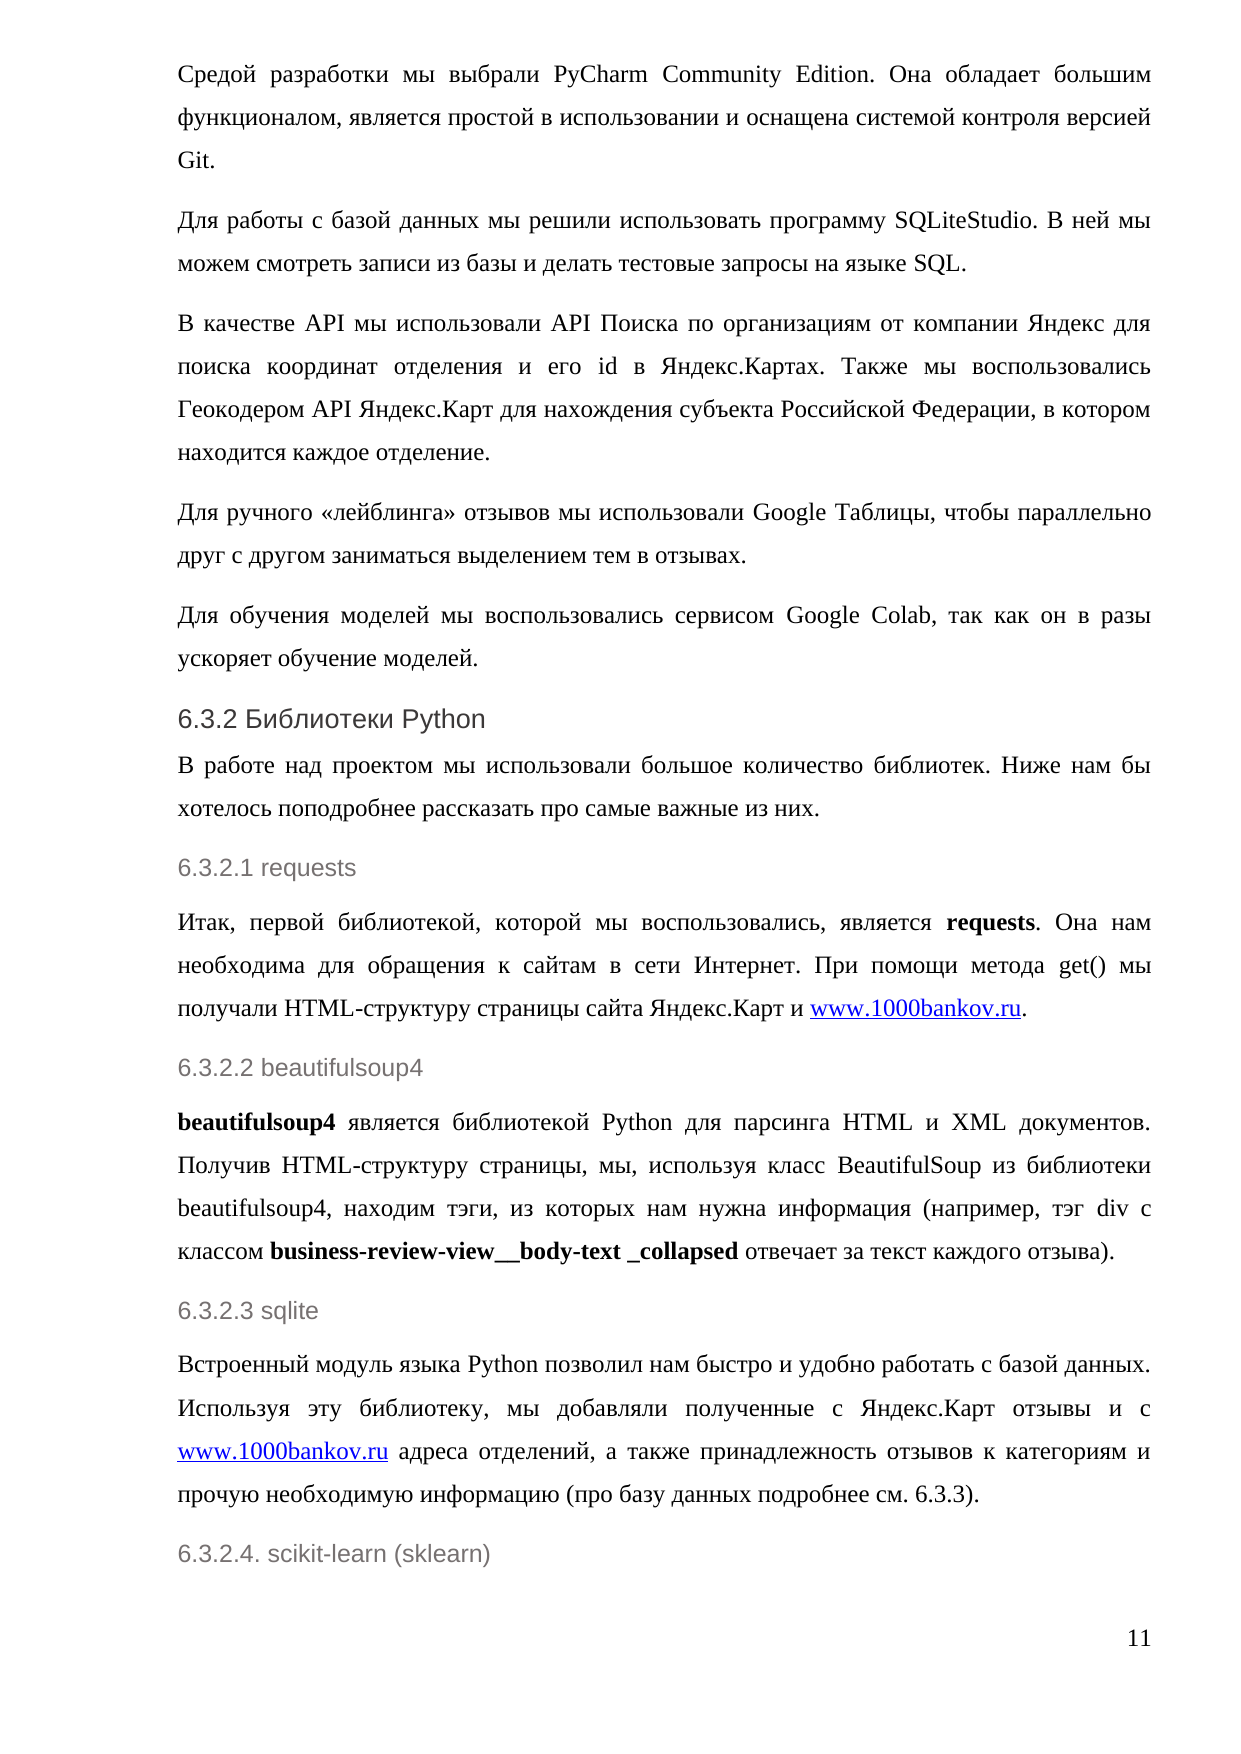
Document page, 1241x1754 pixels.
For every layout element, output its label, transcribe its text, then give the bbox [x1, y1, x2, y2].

text beautifulsoup4 является библиотекой Python для парсинга HTML и XML документов. Получив HTML-структуру страницы, мы, используя класс BeautifulSoup из библиотеки beautifulsoup4, находим тэги, из которых нам нужна информация (например, тэг div с классом business-review-view__body-text _collapsed отвечает за текст каждого отзыва). [177, 1107, 1152, 1265]
text Для работы с базой данных мы решили использовать программу SQLiteStudio. В ней мы можем смотреть записи из базы и делать тестовые запросы на языке SQL. [177, 205, 1152, 277]
text 6.3.2.4. scikit-learn (sklearn) [177, 1539, 1152, 1567]
text 6.3.2.3 sqlite [177, 1296, 1152, 1324]
text Для ручного «лейблинга» отзывов мы использовали Google Таблицы, чтобы параллельно друг с другом заниматься выделением тем в отзывах. [177, 497, 1152, 569]
text В работе над проектом мы использовали большое количество библиотек. Ниже нам бы хотелось поподробнее рассказать про самые важные из них. [177, 750, 1152, 822]
text 6.3.2.2 beautifulsoup4 [177, 1053, 1152, 1081]
text Итак, первой библиотекой, которой мы воспользовались, является requests. Она нам необходима для обращения к сайтам в сети Интернет. При помощи метода get() мы получали HTML-структуру страницы сайта Яндекс.Карт и www.1000bankov.ru. [177, 907, 1152, 1022]
text 6.3.2 Библиотеки Python [177, 703, 1152, 734]
text В качестве API мы использовали API Поиска по организациям от компании Яндекс для поиска координат отделения и его id в Яндекс.Картах. Также мы воспользовались Геокодером API Яндекс.Карт для нахождения субъекта Российской Федерации, в котором находится каждое отделение. [177, 308, 1152, 466]
text Встроенный модуль языка Python позволил нам быстро и удобно работать с базой данных. Используя эту библиотеку, мы добавляли полученные с Яндекс.Карт отзывы и с www.1000bankov.ru адреса отделений, а также принадлежность отзывов к категориям и прочую необходимую информацию (про базу данных подробнее см. 6.3.3). [177, 1349, 1152, 1508]
text 6.3.2.1 requests [177, 853, 1152, 882]
text Для обучения моделей мы воспользовались сервисом Google Colab, так как он в разы ускоряет обучение моделей. [177, 600, 1152, 672]
text Средой разработки мы выбрали PyCharm Community Edition. Она обладает большим функционалом, является простой в использовании и оснащена системой контроля версией Git. [177, 59, 1152, 174]
